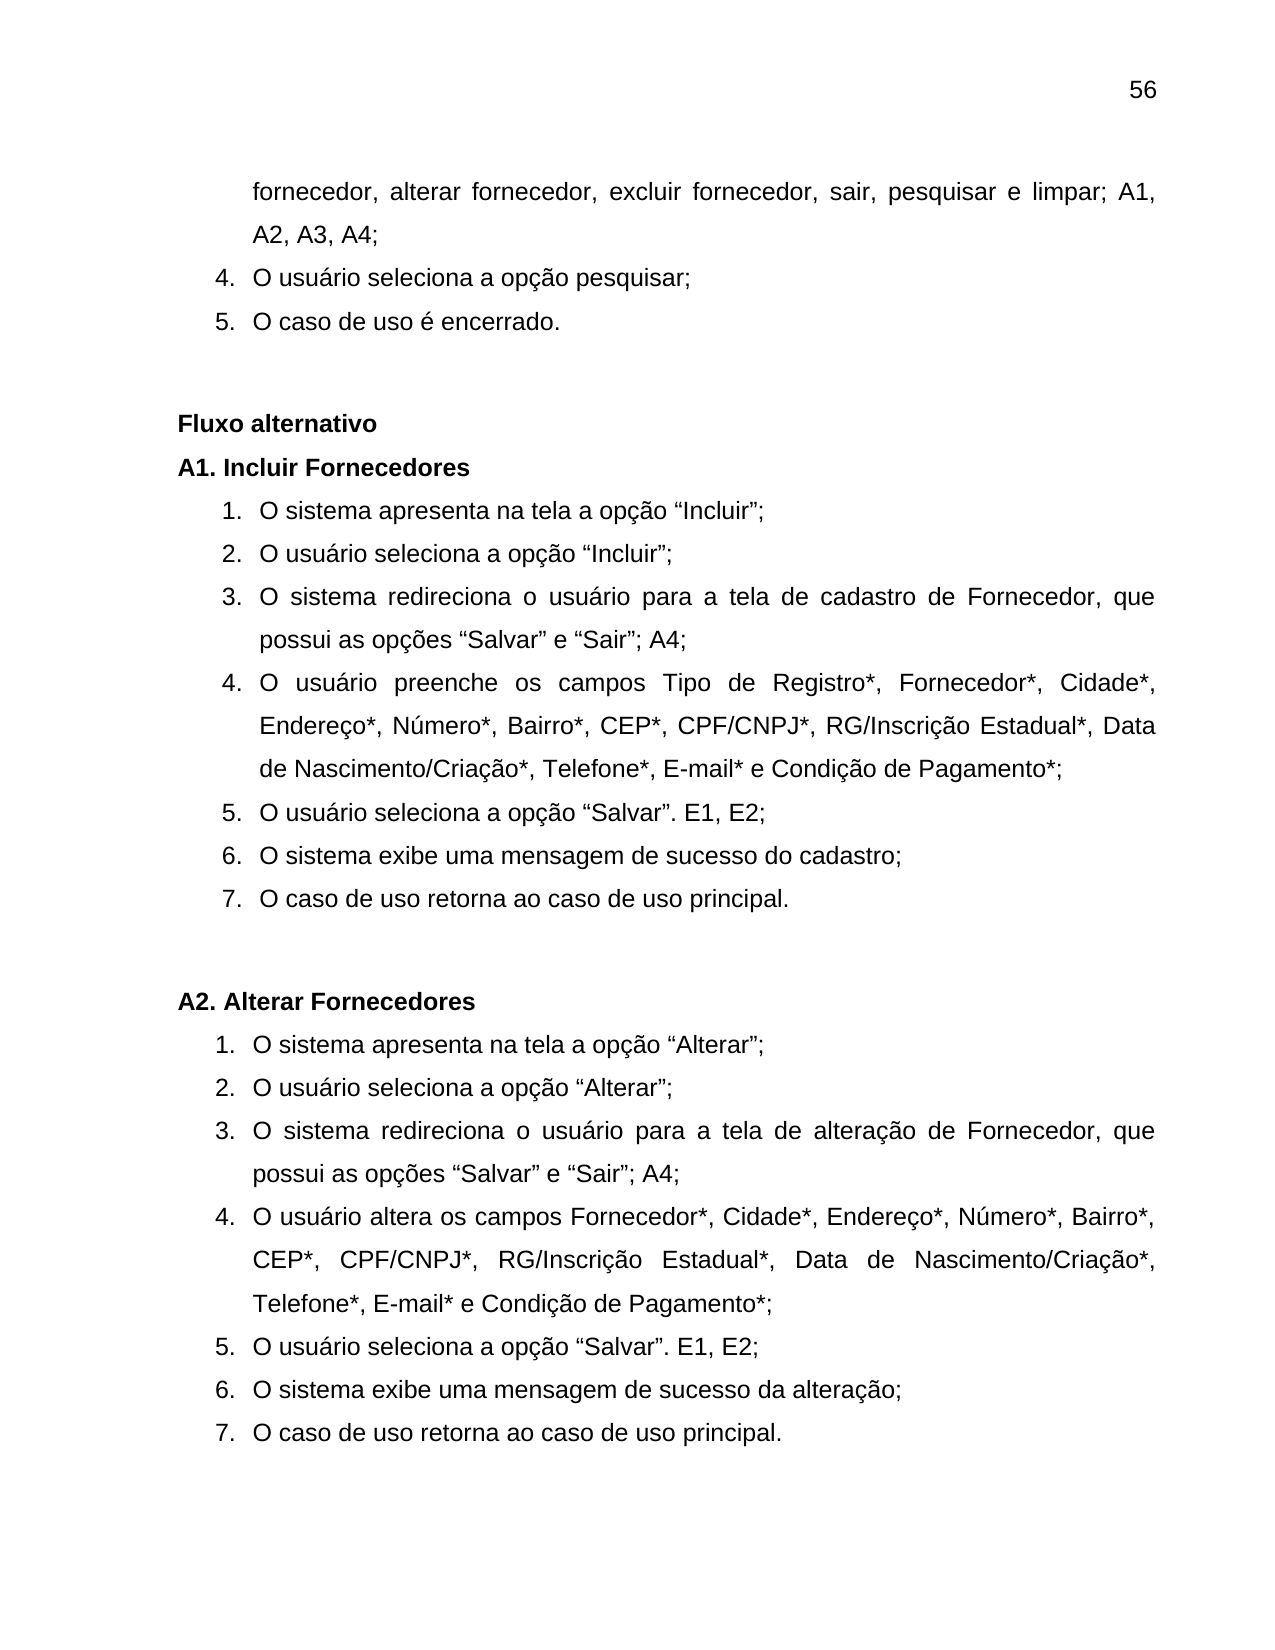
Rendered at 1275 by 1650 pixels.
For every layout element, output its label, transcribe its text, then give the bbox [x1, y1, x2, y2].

list O usuário seleciona a opção “Salvar”. E1, E2; [222, 798, 1157, 826]
list O usuário altera os campos Fornecedor*, Cidade*, Endereço*, Número*, Bairro*, CEP*, CPF/CNPJ*, RG/Inscrição Estadual*, Data de Nascimento/Criação*, Telefone*, E-mail* e Condição de Pagamento*; [215, 1202, 1157, 1317]
list O sistema redireciona o usuário para a tela de cadastro de Fornecedor, que possui as opções “Salvar” e “Sair”; A4; [222, 582, 1157, 654]
list O caso de uso retorna ao caso de uso principal. [215, 1418, 1157, 1447]
list O caso de uso retorna ao caso de uso principal. [222, 884, 1157, 913]
list O sistema apresenta na tela a opção “Incluir”; [222, 496, 1157, 524]
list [215, 177, 1157, 249]
list O sistema apresenta na tela a opção “Alterar”; [215, 1030, 1157, 1059]
text A2. Alterar Fornecedores [177, 987, 1157, 1016]
list O usuário seleciona a opção “Incluir”; [222, 539, 1157, 568]
list O usuário seleciona a opção “Salvar”. E1, E2; [215, 1332, 1157, 1361]
text Fluxo alternativo [177, 409, 1157, 438]
list O sistema exibe uma mensagem de sucesso do cadastro; [222, 841, 1157, 869]
list O caso de uso é encerrado. [215, 307, 1157, 335]
list O usuário preenche os campos Tipo de Registro*, Fornecedor*, Cidade*, Endereço*, Número*, Bairro*, CEP*, CPF/CNPJ*, RG/Inscrição Estadual*, Data de Nascimento/Criação*, Telefone*, E-mail* e Condição de Pagamento*; [222, 668, 1157, 783]
list O sistema redireciona o usuário para a tela de alteração de Fornecedor, que possui as opções “Salvar” e “Sair”; A4; [215, 1116, 1157, 1188]
text A1. Incluir Fornecedores [177, 453, 1157, 481]
list O sistema exibe uma mensagem de sucesso da alteração; [215, 1375, 1157, 1404]
list O usuário seleciona a opção “Alterar”; [215, 1073, 1157, 1102]
list O usuário seleciona a opção pesquisar; [215, 263, 1157, 292]
